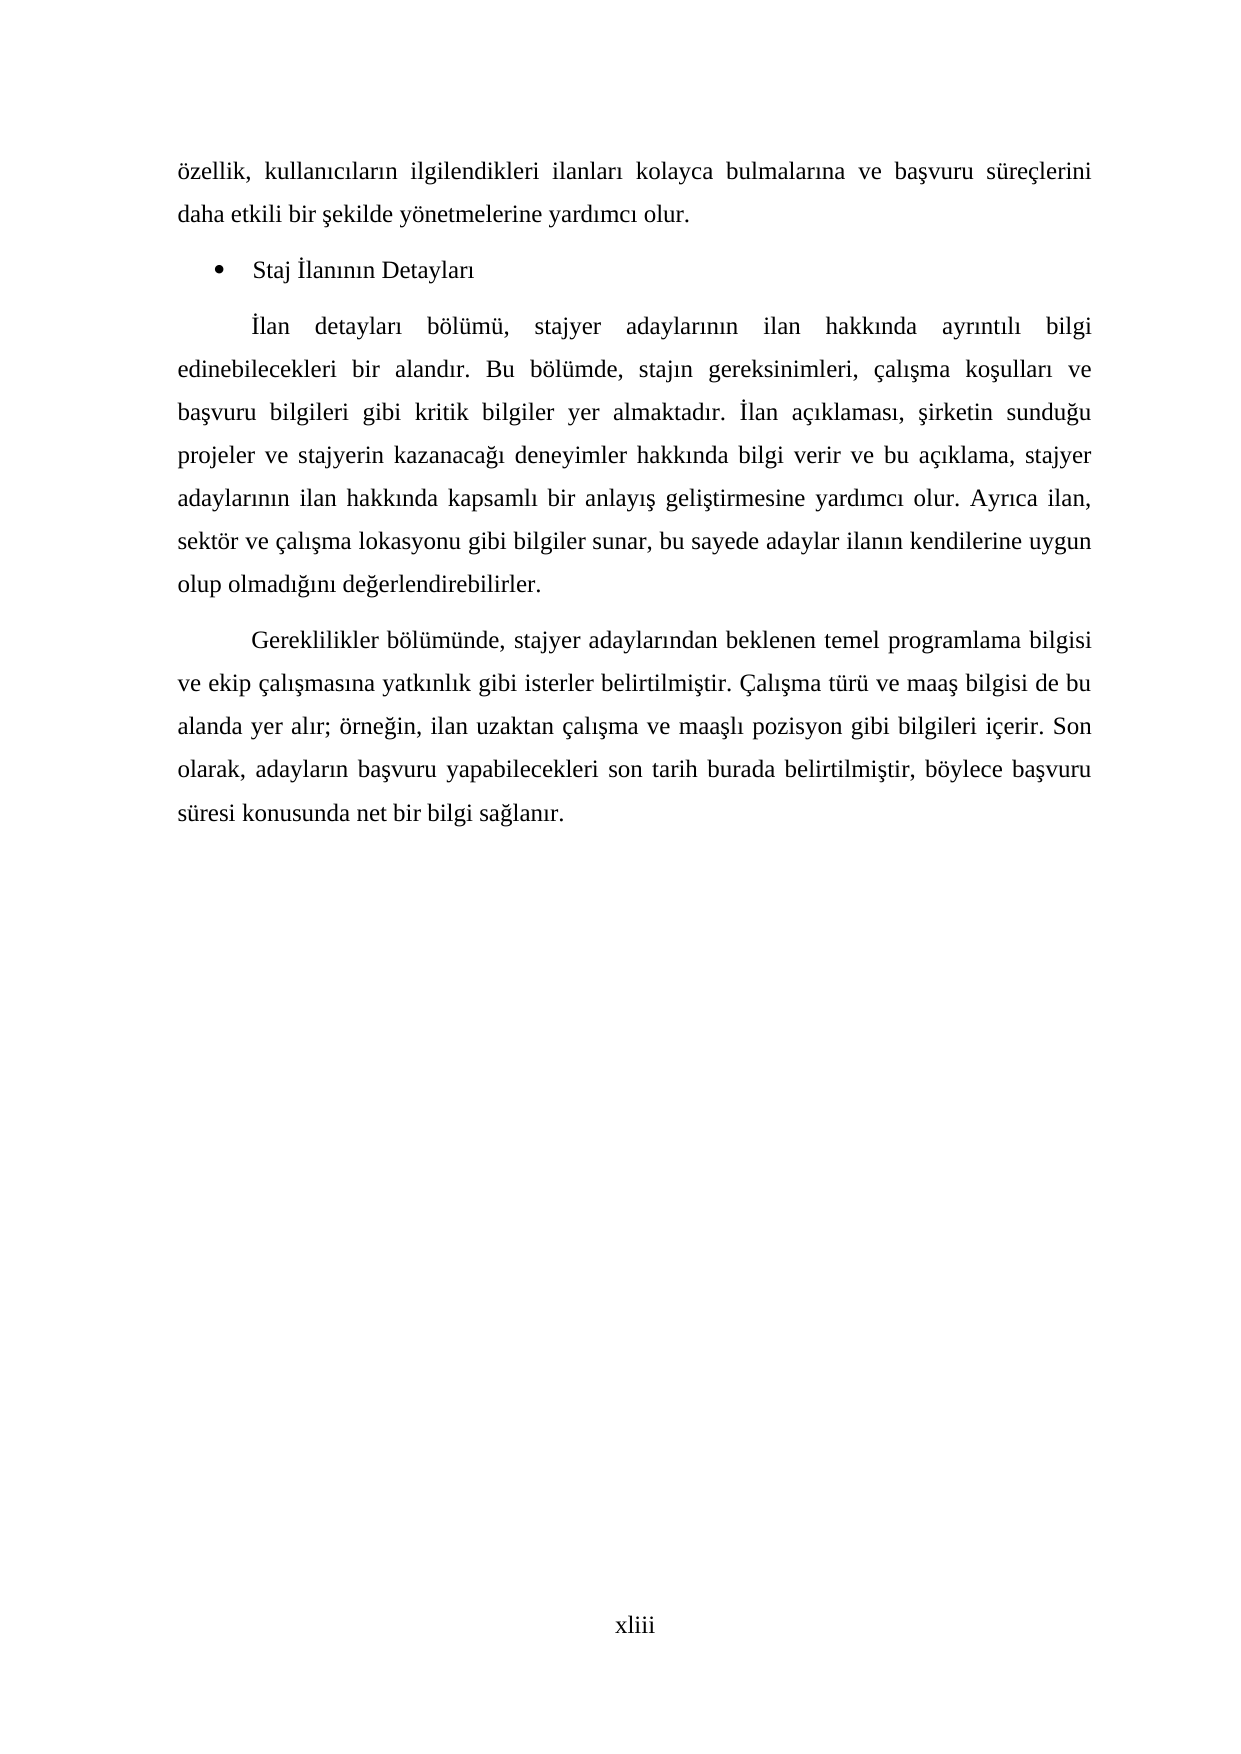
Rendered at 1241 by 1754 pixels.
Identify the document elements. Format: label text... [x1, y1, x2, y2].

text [177, 156, 1092, 228]
list Staj İlanının Detayları [215, 255, 1092, 284]
text İlan detayları bölümü, stajyer adaylarının ilan hakkında ayrıntılı bilgi edinebilecekleri bir alandır. Bu bölümde, stajın gereksinimleri, çalışma koşulları ve başvuru bilgileri gibi kritik bilgiler yer almaktadır. İlan açıklaması, şirketin sunduğu projeler ve stajyerin kazanacağı deneyimler hakkında bilgi verir ve bu açıklama, stajyer adaylarının ilan hakkında kapsamlı bir anlayış geliştirmesine yardımcı olur. Ayrıca ilan, sektör ve çalışma lokasyonu gibi bilgiler sunar, bu sayede adaylar ilanın kendilerine uygun olup olmadığını değerlendirebilirler. [177, 311, 1092, 598]
text Gereklilikler bölümünde, stajyer adaylarından beklenen temel programlama bilgisi ve ekip çalışmasına yatkınlık gibi isterler belirtilmiştir. Çalışma türü ve maaş bilgisi de bu alanda yer alır; örneğin, ilan uzaktan çalışma ve maaşlı pozisyon gibi bilgileri içerir. Son olarak, adayların başvuru yapabilecekleri son tarih burada belirtilmiştir, böylece başvuru süresi konusunda net bir bilgi sağlanır. [177, 625, 1092, 826]
